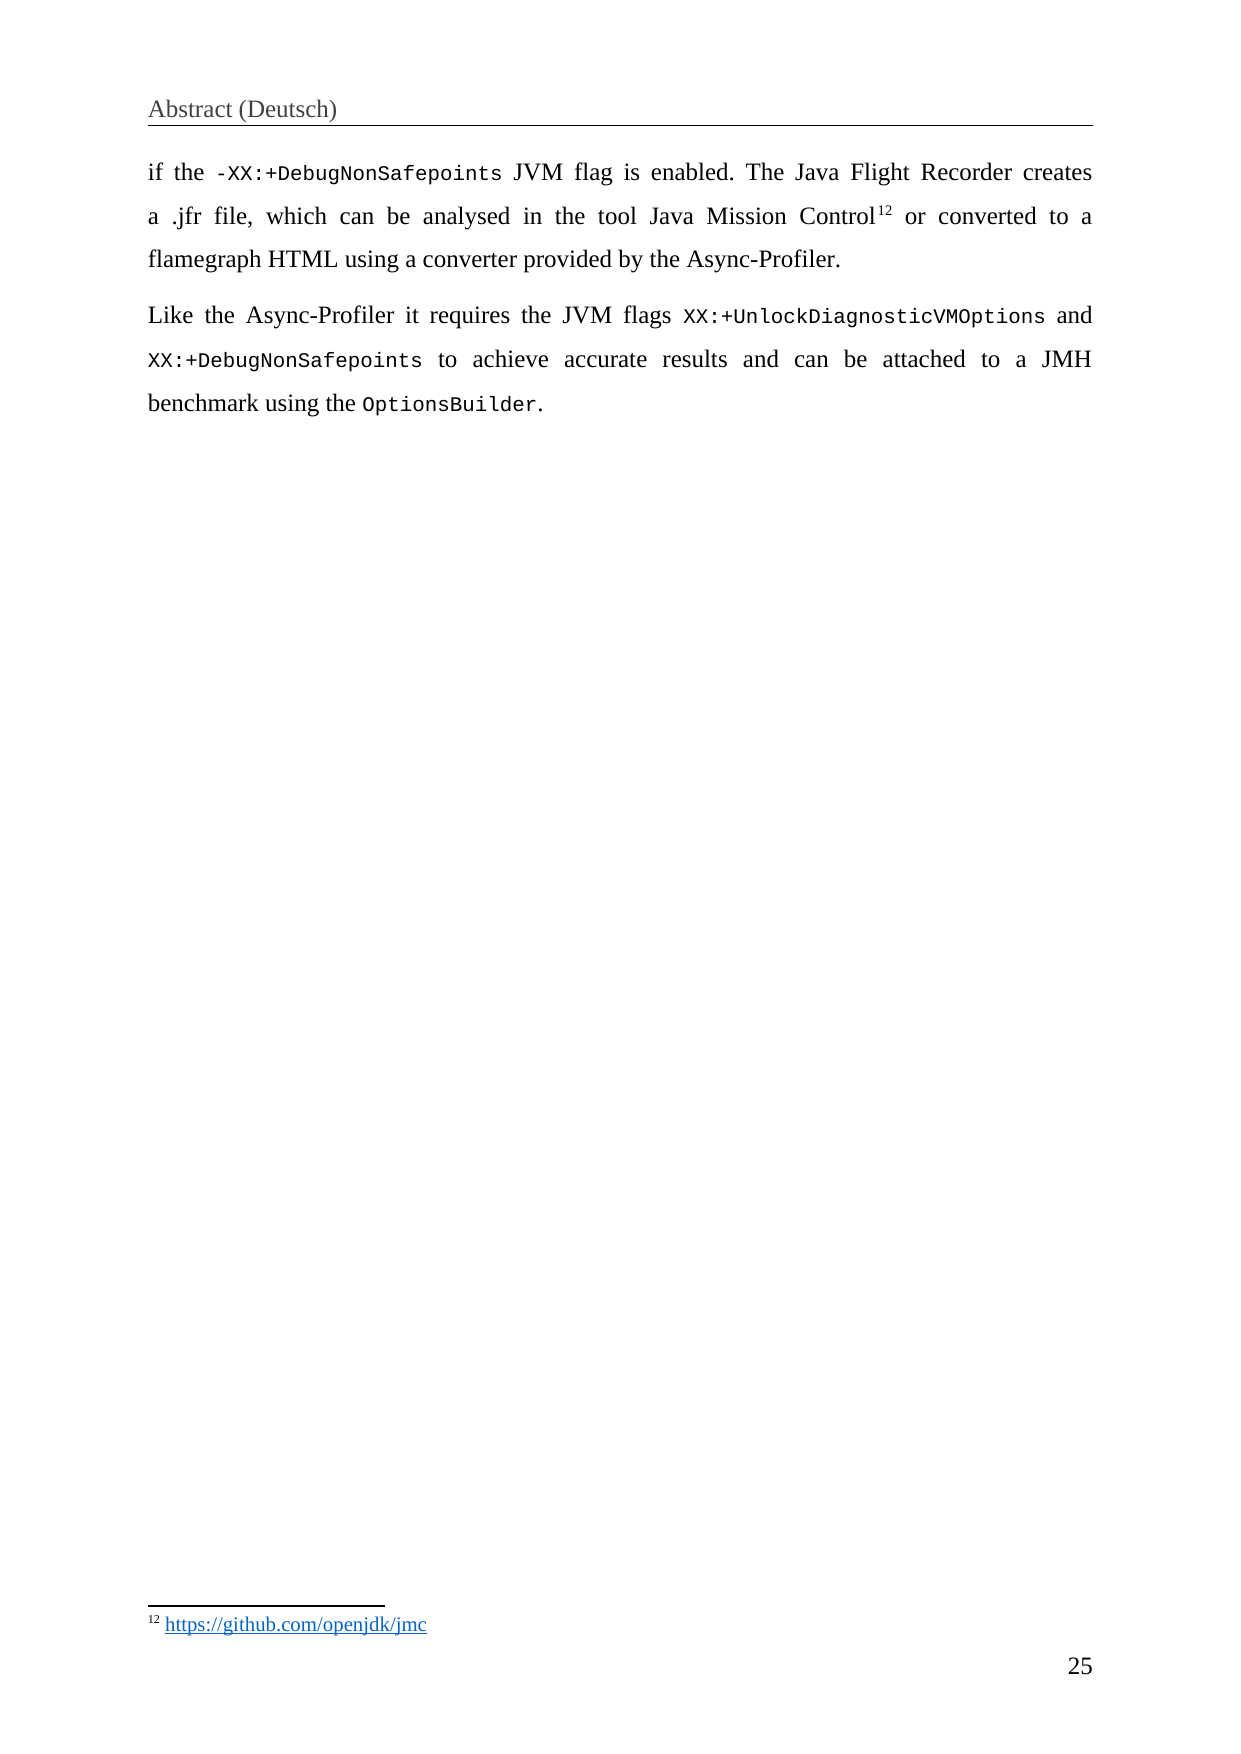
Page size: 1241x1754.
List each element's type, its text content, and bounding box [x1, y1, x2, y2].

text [148, 157, 1093, 273]
text Like the Async-Profiler it requires the JVM flags XX:+UnlockDiagnosticVMOptions and XX:+DebugNonSafepoints to achieve accurate results and can be attached to a JMH benchmark using the OptionsBuilder. [148, 300, 1093, 418]
